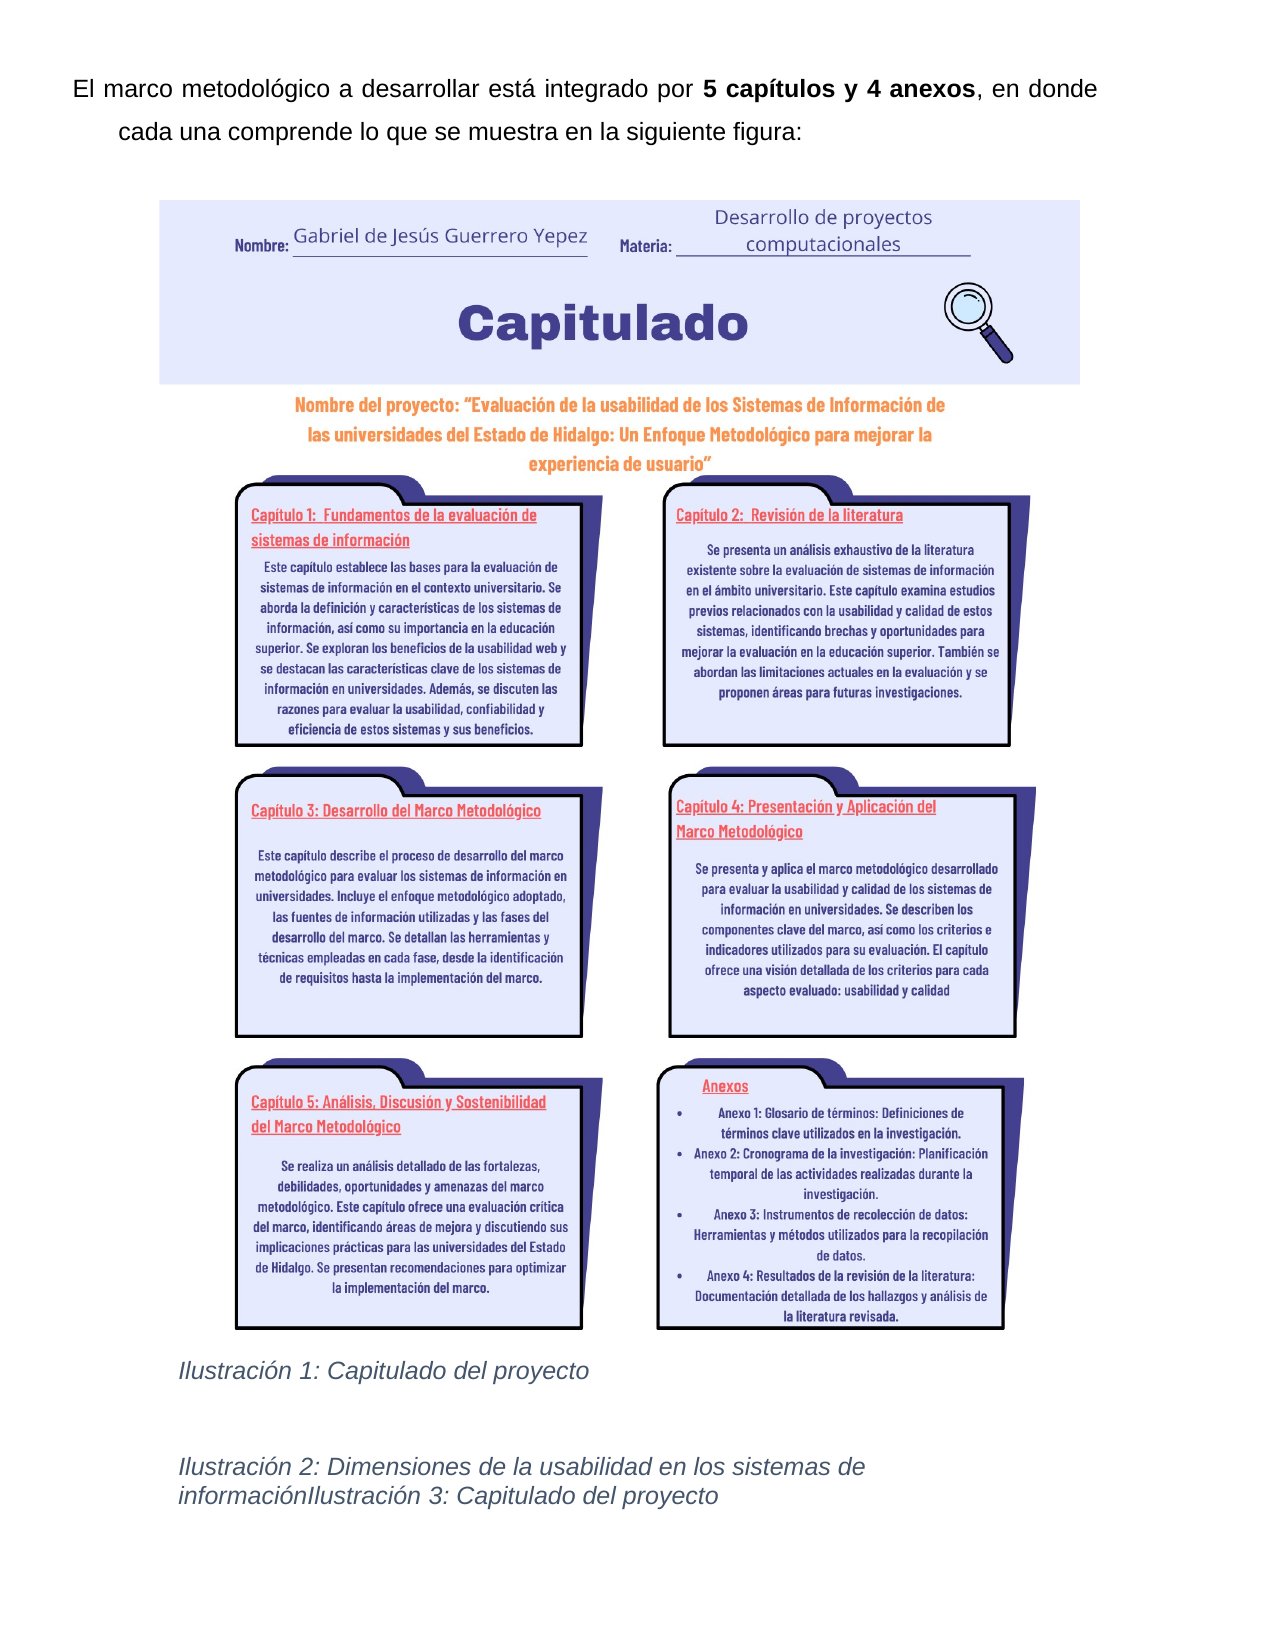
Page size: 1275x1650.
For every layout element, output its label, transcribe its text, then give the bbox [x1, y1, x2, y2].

text El marco metodológico a desarrollar está integrado por 5 capítulos y 4 anexos, en donde cada una comprende lo que se muestra en la siguiente figura: [72, 74, 1098, 146]
picture [159, 200, 1080, 1392]
